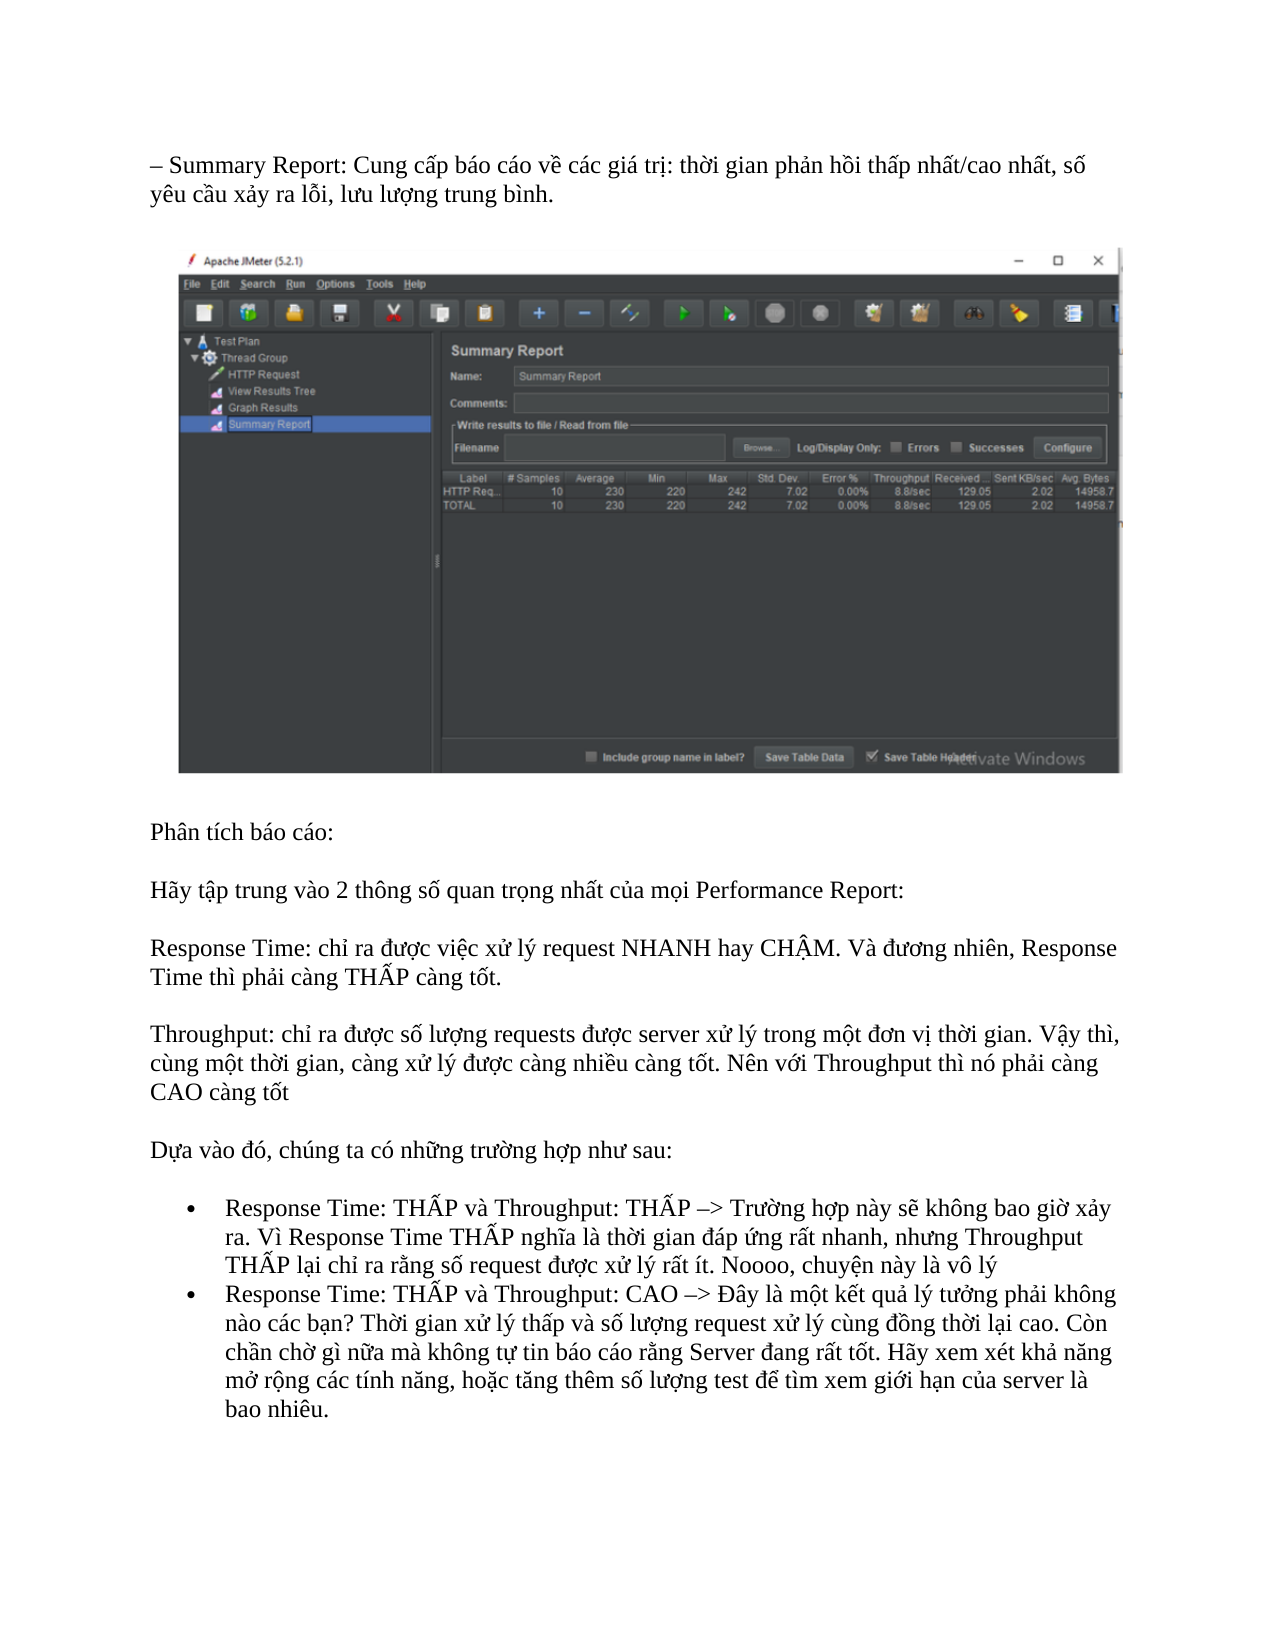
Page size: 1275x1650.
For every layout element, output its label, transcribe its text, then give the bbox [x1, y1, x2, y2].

list Response Time: THẤP và Throughput: CAO –> Đây là một kết quả lý tưởng phải không nào các bạn? Thời gian xử lý thấp và số lượng request xử lý cùng đồng thời lại cao. Còn chần chờ gì nữa mà không tự tin báo cáo rằng Server đang rất tốt. Hãy xem xét khả năng mở rộng các tính năng, hoặc tăng thêm số lượng test để tìm xem giới hạn của server là bao nhiêu. [187, 1279, 1125, 1423]
text Throughput: chỉ ra được số lượng requests được server xử lý trong một đơn vị thời gian. Vậy thì, cùng một thời gian, càng xử lý được càng nhiều càng tốt. Nên với Throughput thì nó phải càng CAO càng tốt [150, 1019, 1125, 1106]
text Phân tích báo cáo: [150, 817, 1125, 846]
text Hãy tập trung vào 2 thông số quan trọng nhất của mọi Performance Report: [150, 875, 1125, 904]
text Dựa vào đó, chúng ta có những trường hợp như sau: [150, 1135, 1125, 1164]
list Response Time: THẤP và Throughput: THẤP –> Trường hợp này sẽ không bao giờ xảy ra. Vì Response Time THẤP nghĩa là thời gian đáp ứng rất nhanh, nhưng Throughput THẤP lại chỉ ra rằng số request được xử lý rất ít. Noooo, chuyện này là vô lý [187, 1193, 1125, 1279]
text – Summary Report: Cung cấp báo cáo về các giá trị: thời gian phản hồi thấp nhất/cao nhất, số yêu cầu xảy ra lỗi, lưu lượng trung bình. [150, 150, 1125, 207]
text Response Time: chỉ ra được việc xử lý request NHANH hay CHẬM. Và đương nhiên, Response Time thì phải càng THẤP càng tốt. [150, 933, 1125, 990]
picture [150, 236, 1125, 786]
